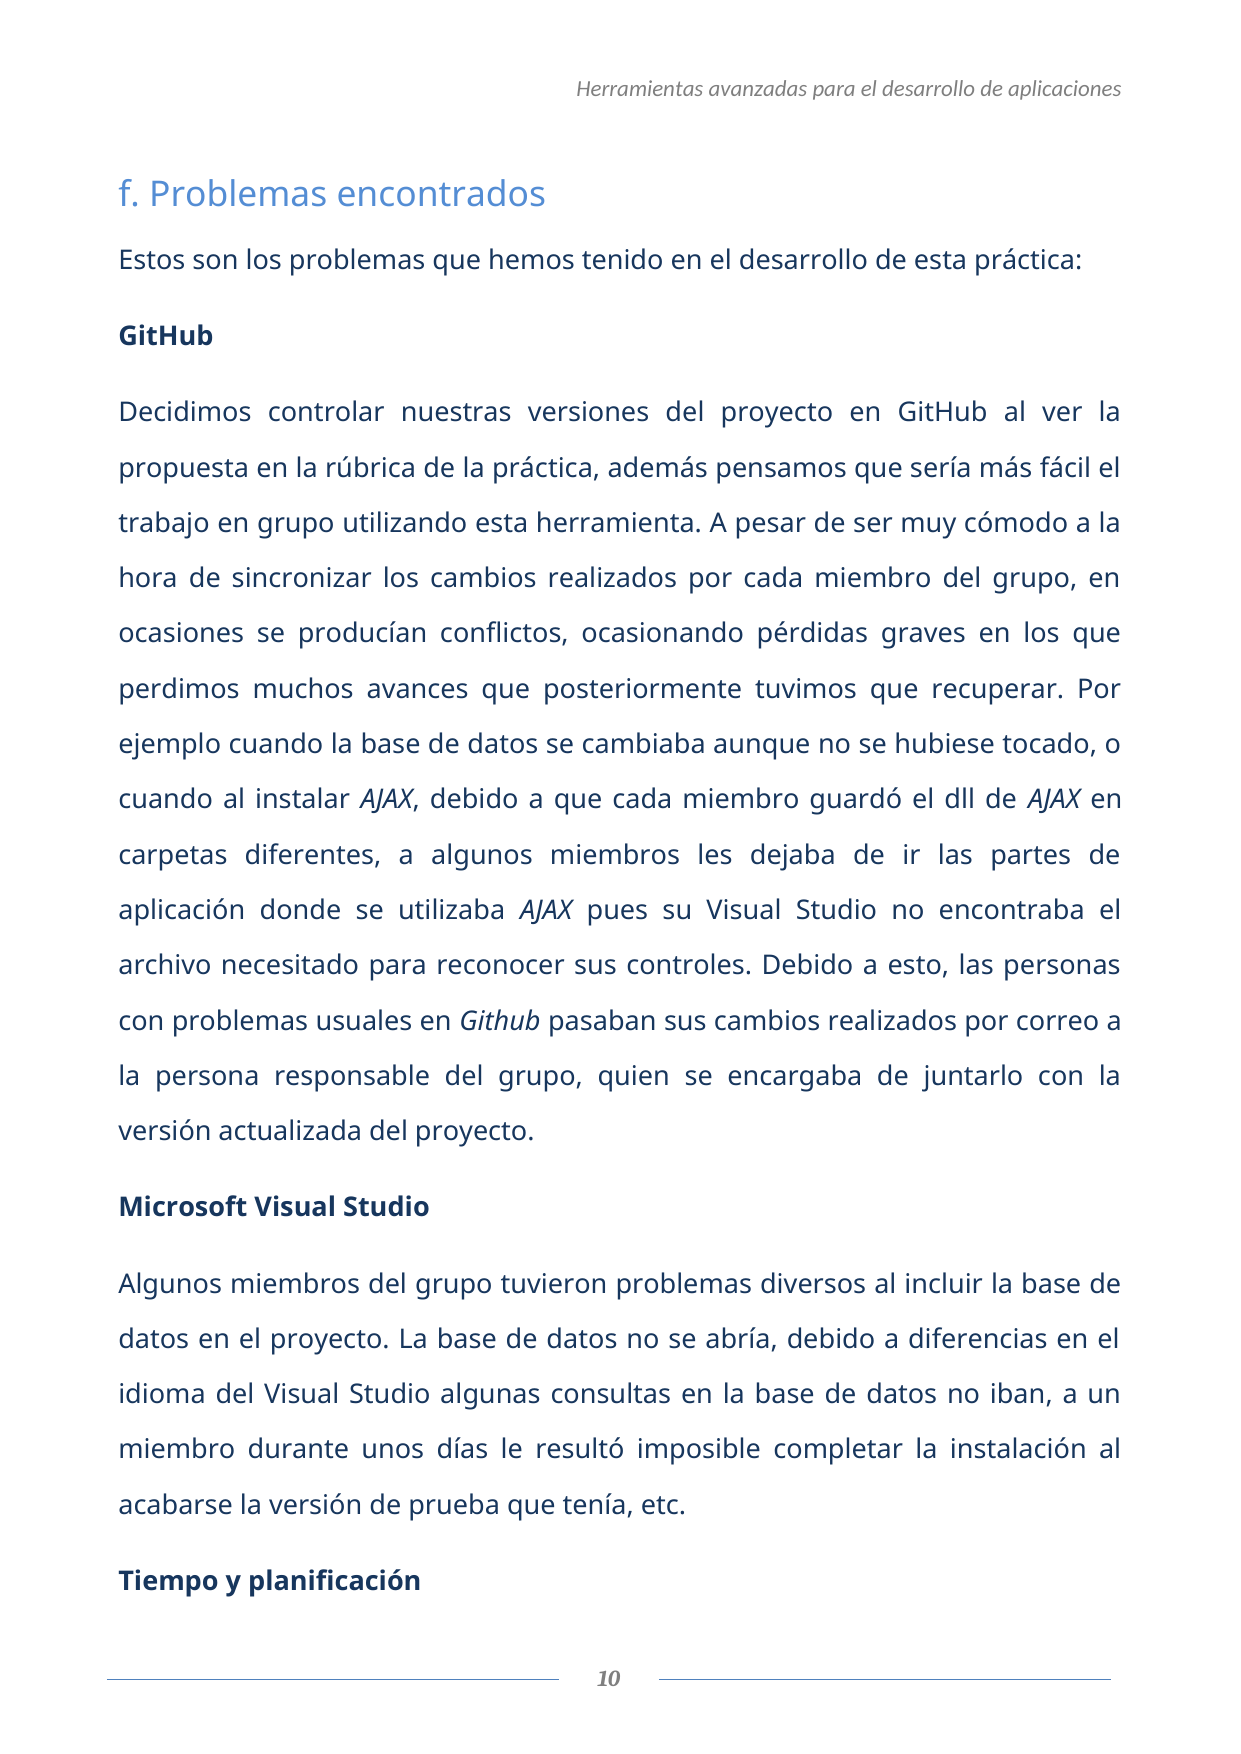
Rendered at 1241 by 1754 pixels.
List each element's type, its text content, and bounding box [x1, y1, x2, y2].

text Microsoft Visual Studio [118, 1188, 1122, 1225]
text Algunos miembros del grupo tuvieron problemas diversos al incluir la base de datos en el proyecto. La base de datos no se abría, debido a diferencias en el idioma del Visual Studio algunas consultas en la base de datos no iban, a un miembro durante unos días le resultó imposible completar la instalación al acabarse la versión de prueba que tenía, etc. [118, 1264, 1122, 1522]
text Estos son los problemas que hemos tenido en el desarrollo de esta práctica: [118, 240, 1122, 277]
text Decidimos controlar nuestras versiones del proyecto en GitHub al ver la propuesta en la rúbrica de la práctica, además pensamos que sería más fácil el trabajo en grupo utilizando esta herramienta. A pesar de ser muy cómodo a la hora de sincronizar los cambios realizados por cada miembro del grupo, en ocasiones se producían conflictos, ocasionando pérdidas graves en los que perdimos muchos avances que posteriormente tuvimos que recuperar. Por ejemplo cuando la base de datos se cambiaba aunque no se hubiese tocado, o cuando al instalar AJAX, debido a que cada miembro guardó el dll de AJAX en carpetas diferentes, a algunos miembros les dejaba de ir las partes de aplicación donde se utilizaba AJAX pues su Visual Studio no encontraba el archivo necesitado para reconocer sus controles. Debido a esto, las personas con problemas usuales en Github pasaban sus cambios realizados por correo a la persona responsable del grupo, quien se encargaba de juntarlo con la versión actualizada del proyecto. [118, 393, 1122, 1149]
text Tiempo y planificación [118, 1561, 1122, 1598]
text GitHub [118, 317, 1122, 353]
subtitle f. Problemas encontrados [118, 168, 1122, 216]
